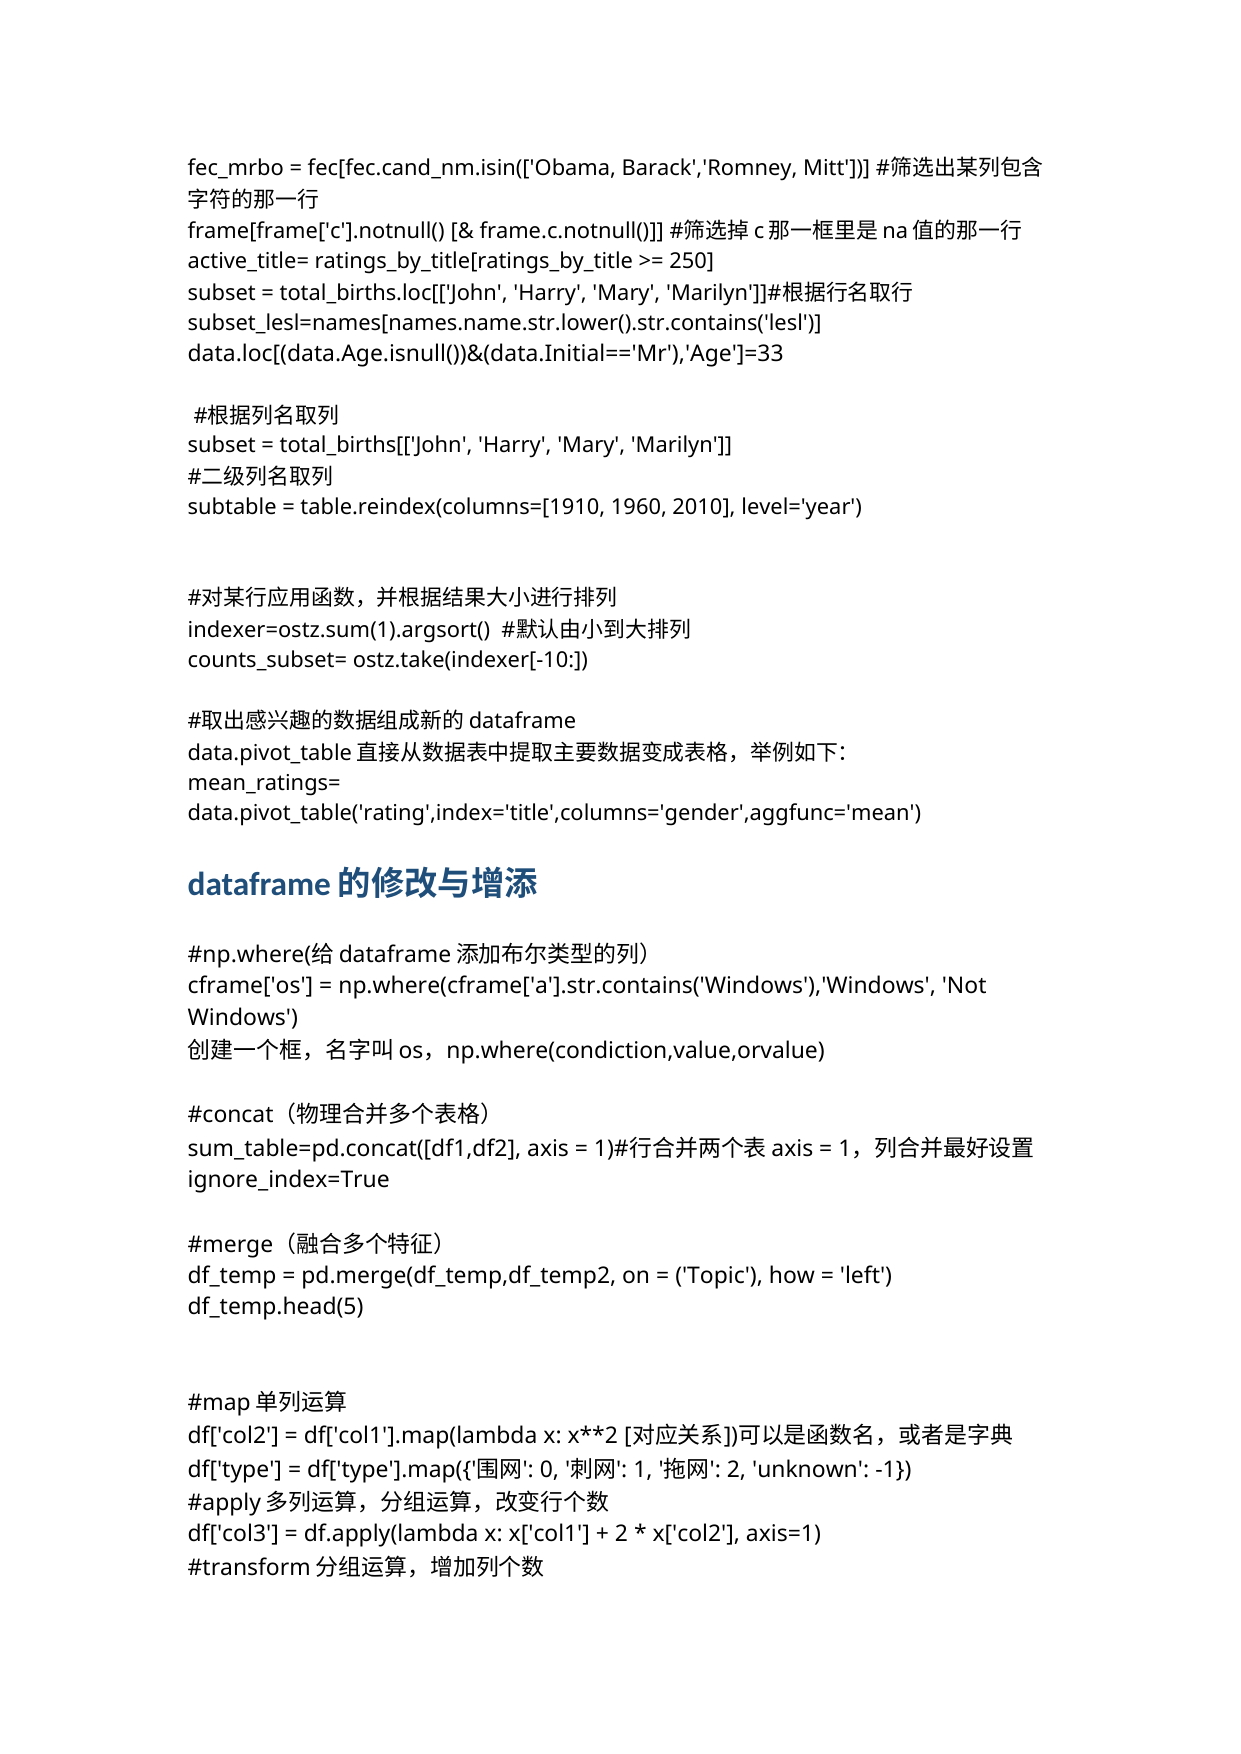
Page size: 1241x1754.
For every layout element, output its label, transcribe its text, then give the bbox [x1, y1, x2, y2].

text fec_mrbo = fec[fec.cand_nm.isin(['Obama, Barack','Romney, Mitt'])] #筛选出某列包含字符的那一行 [187, 150, 1053, 213]
text indexer=ostz.sum(1).argsort() #默认由小到大排列 [187, 612, 1053, 644]
text #对某行应用函数，并根据结果大小进行排列 [187, 580, 1053, 612]
text sum_table=pd.concat([df1,df2], axis = 1)#行合并两个表axis = 1，列合并最好设置ignore_index=True [187, 1129, 1053, 1194]
text df['type'] = df['type'].map({'围网': 0, '刺网': 1, '拖网': 2, 'unknown': -1}) [187, 1450, 1053, 1484]
text #根据列名取列 [187, 398, 1053, 429]
text #apply多列运算，分组运算，改变行个数 [187, 1484, 1053, 1517]
text df_temp = pd.merge(df_temp,df_temp2, on = ('Topic'), how = 'left') [187, 1259, 1053, 1290]
text #取出感兴趣的数据组成新的dataframe [187, 703, 1053, 735]
text subtable = table.reindex(columns=[1910, 1960, 2010], level='year') [187, 491, 1053, 521]
text #transform分组运算，增加列个数 [187, 1548, 1053, 1582]
text mean_ratings= data.pivot_table('rating',index='title',columns='gender',aggfunc='mean') [187, 767, 1053, 827]
text df['col3'] = df.apply(lambda x: x['col1'] + 2 * x['col2'], axis=1) [187, 1517, 1053, 1548]
text subset = total_births[['John', 'Harry', 'Mary', 'Marilyn']] [187, 429, 1053, 459]
text active_title= ratings_by_title[ratings_by_title >= 250] [187, 245, 1053, 275]
text #concat（物理合并多个表格） [187, 1096, 1053, 1129]
text df_temp.head(5) [187, 1290, 1053, 1321]
text 创建一个框，名字叫os，np.where(condiction,value,orvalue) [187, 1032, 1053, 1065]
text subset_lesl=names[names.name.str.lower().str.contains('lesl')] [187, 307, 1053, 337]
text counts_subset= ostz.take(indexer[-10:]) [187, 644, 1053, 674]
text #merge（融合多个特征） [187, 1225, 1053, 1259]
text frame[frame['c'].notnull() [& frame.c.notnull()]] #筛选掉c那一框里是na值的那一行 [187, 213, 1053, 245]
text #二级列名取列 [187, 459, 1053, 491]
text subset = total_births.loc[['John', 'Harry', 'Mary', 'Marilyn']]#根据行名取行 [187, 275, 1053, 307]
text data.loc[(data.Age.isnull())&(data.Initial=='Mr'),'Age']=33 [187, 337, 1053, 368]
text df['col2'] = df['col1'].map(lambda x: x**2 [对应关系])可以是函数名，或者是字典 [187, 1417, 1053, 1450]
text data.pivot_table直接从数据表中提取主要数据变成表格，举例如下： [187, 735, 1053, 767]
text #map单列运算 [187, 1384, 1053, 1417]
text cframe['os'] = np.where(cframe['a'].str.contains('Windows'),'Windows', 'Not Windows') [187, 969, 1053, 1032]
text #np.where(给dataframe添加布尔类型的列） [187, 936, 1053, 969]
subtitle dataframe的修改与增添 [187, 856, 1053, 904]
